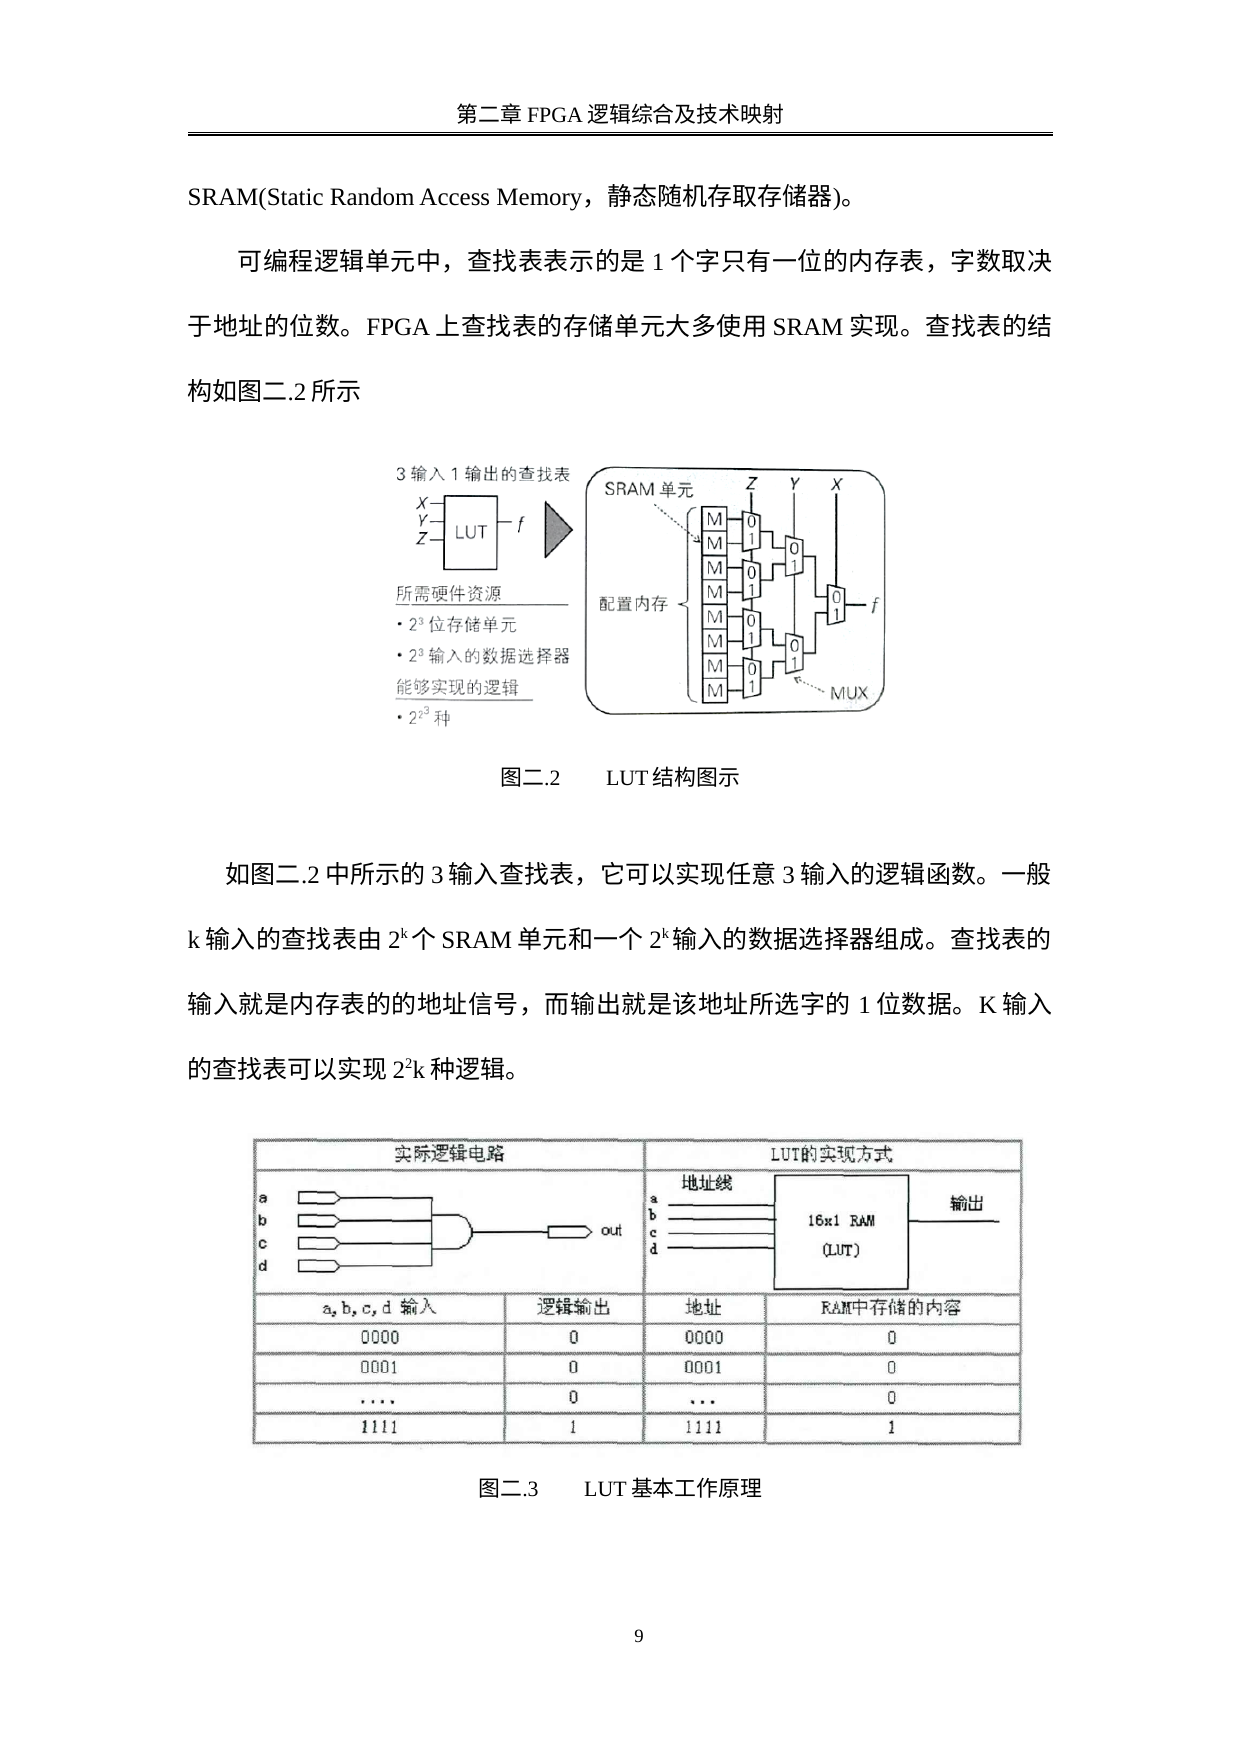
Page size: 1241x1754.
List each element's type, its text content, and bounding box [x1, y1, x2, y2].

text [187, 162, 1053, 227]
text LUT基本工作原理 [187, 1470, 1053, 1503]
picture [247, 1132, 1031, 1458]
text 可编程逻辑单元中，查找表表示的是1个字只有一位的内存表，字数取决于地址的位数。FPGA上查找表的存储单元大多使用SRAM实现。查找表的结构如图2.2所示 [187, 227, 1053, 422]
picture [372, 454, 919, 735]
text LUT结构图示 [187, 759, 1053, 792]
text 如图2.2中所示的3输入查找表，它可以实现任意3输入的逻辑函数。一般k输入的查找表由2k个SRAM单元和一个2k输入的数据选择器组成。查找表的输入就是内存表的的地址信号，而输出就是该地址所选字的1位数据。K输入的查找表可以实现22k种逻辑。 [187, 840, 1053, 1100]
